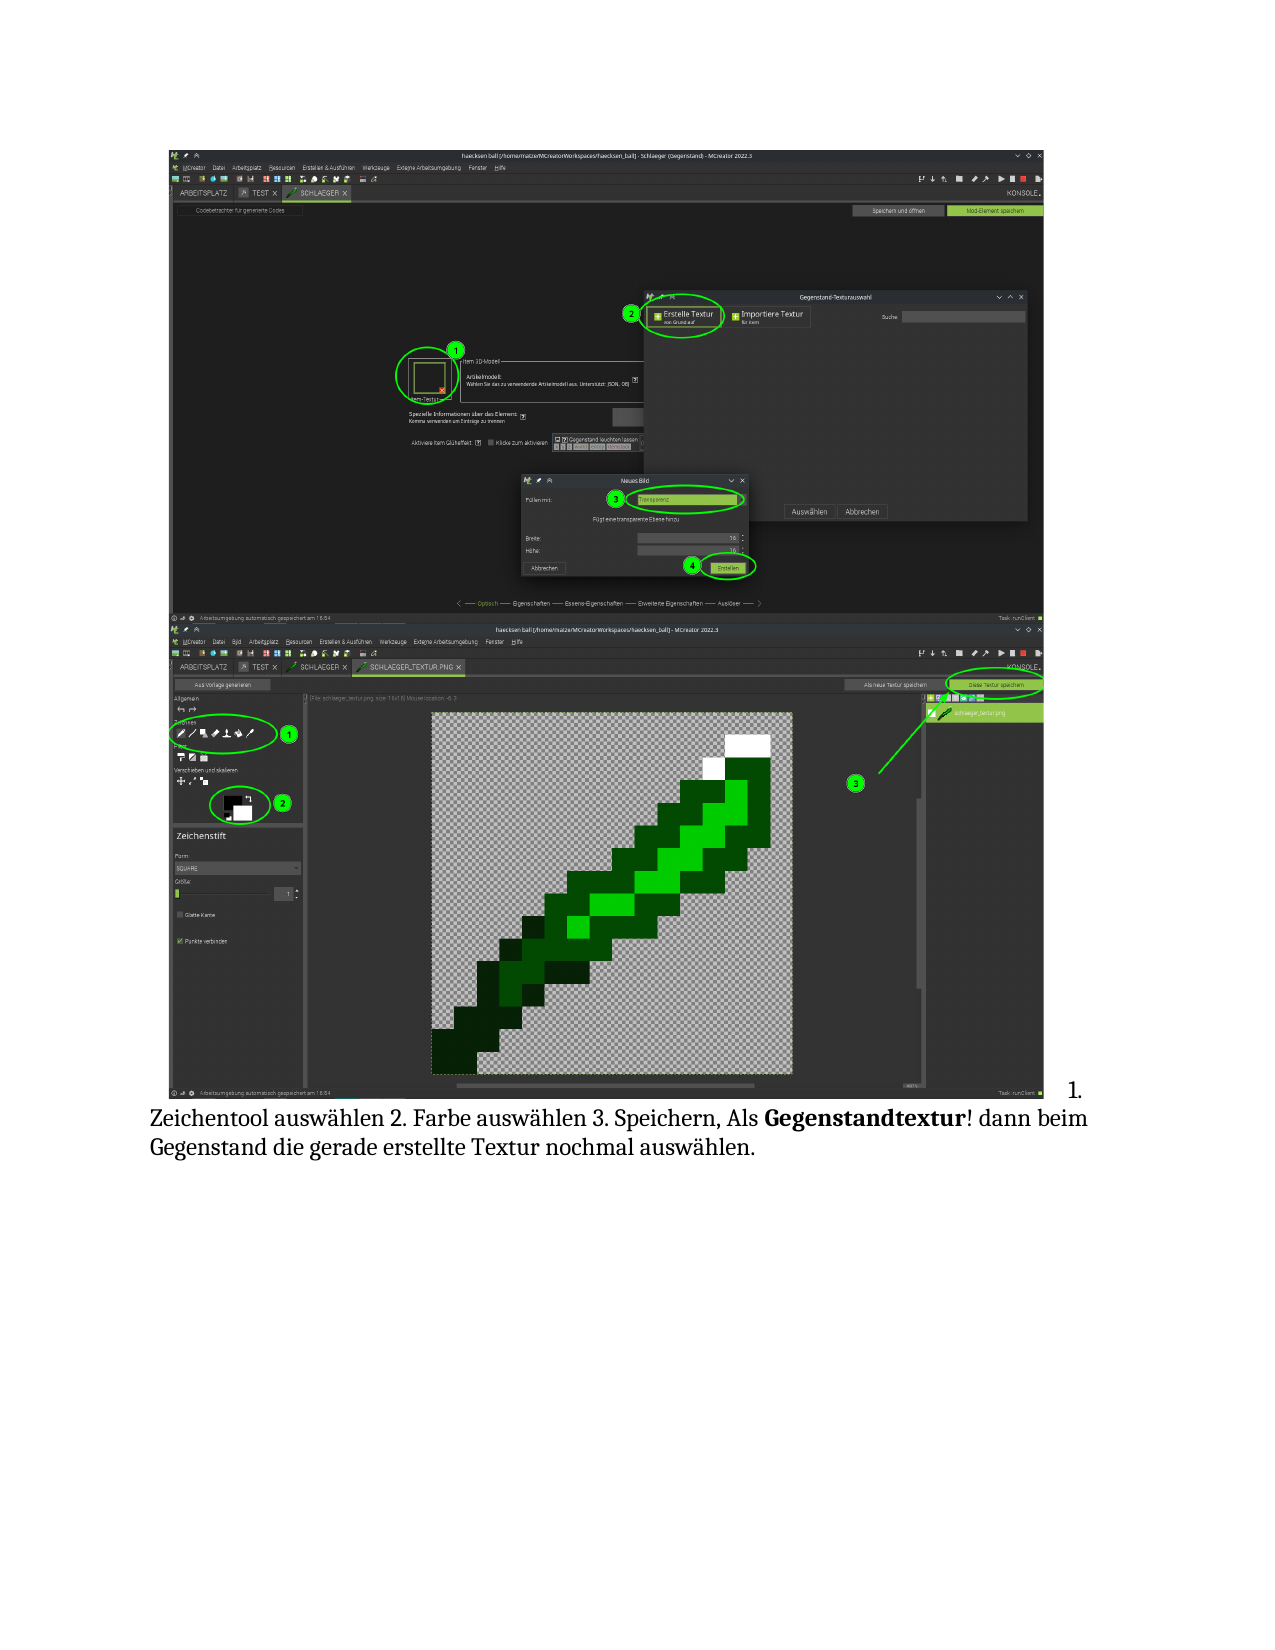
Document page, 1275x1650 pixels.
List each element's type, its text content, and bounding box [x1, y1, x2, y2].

picture [168, 150, 1044, 1099]
